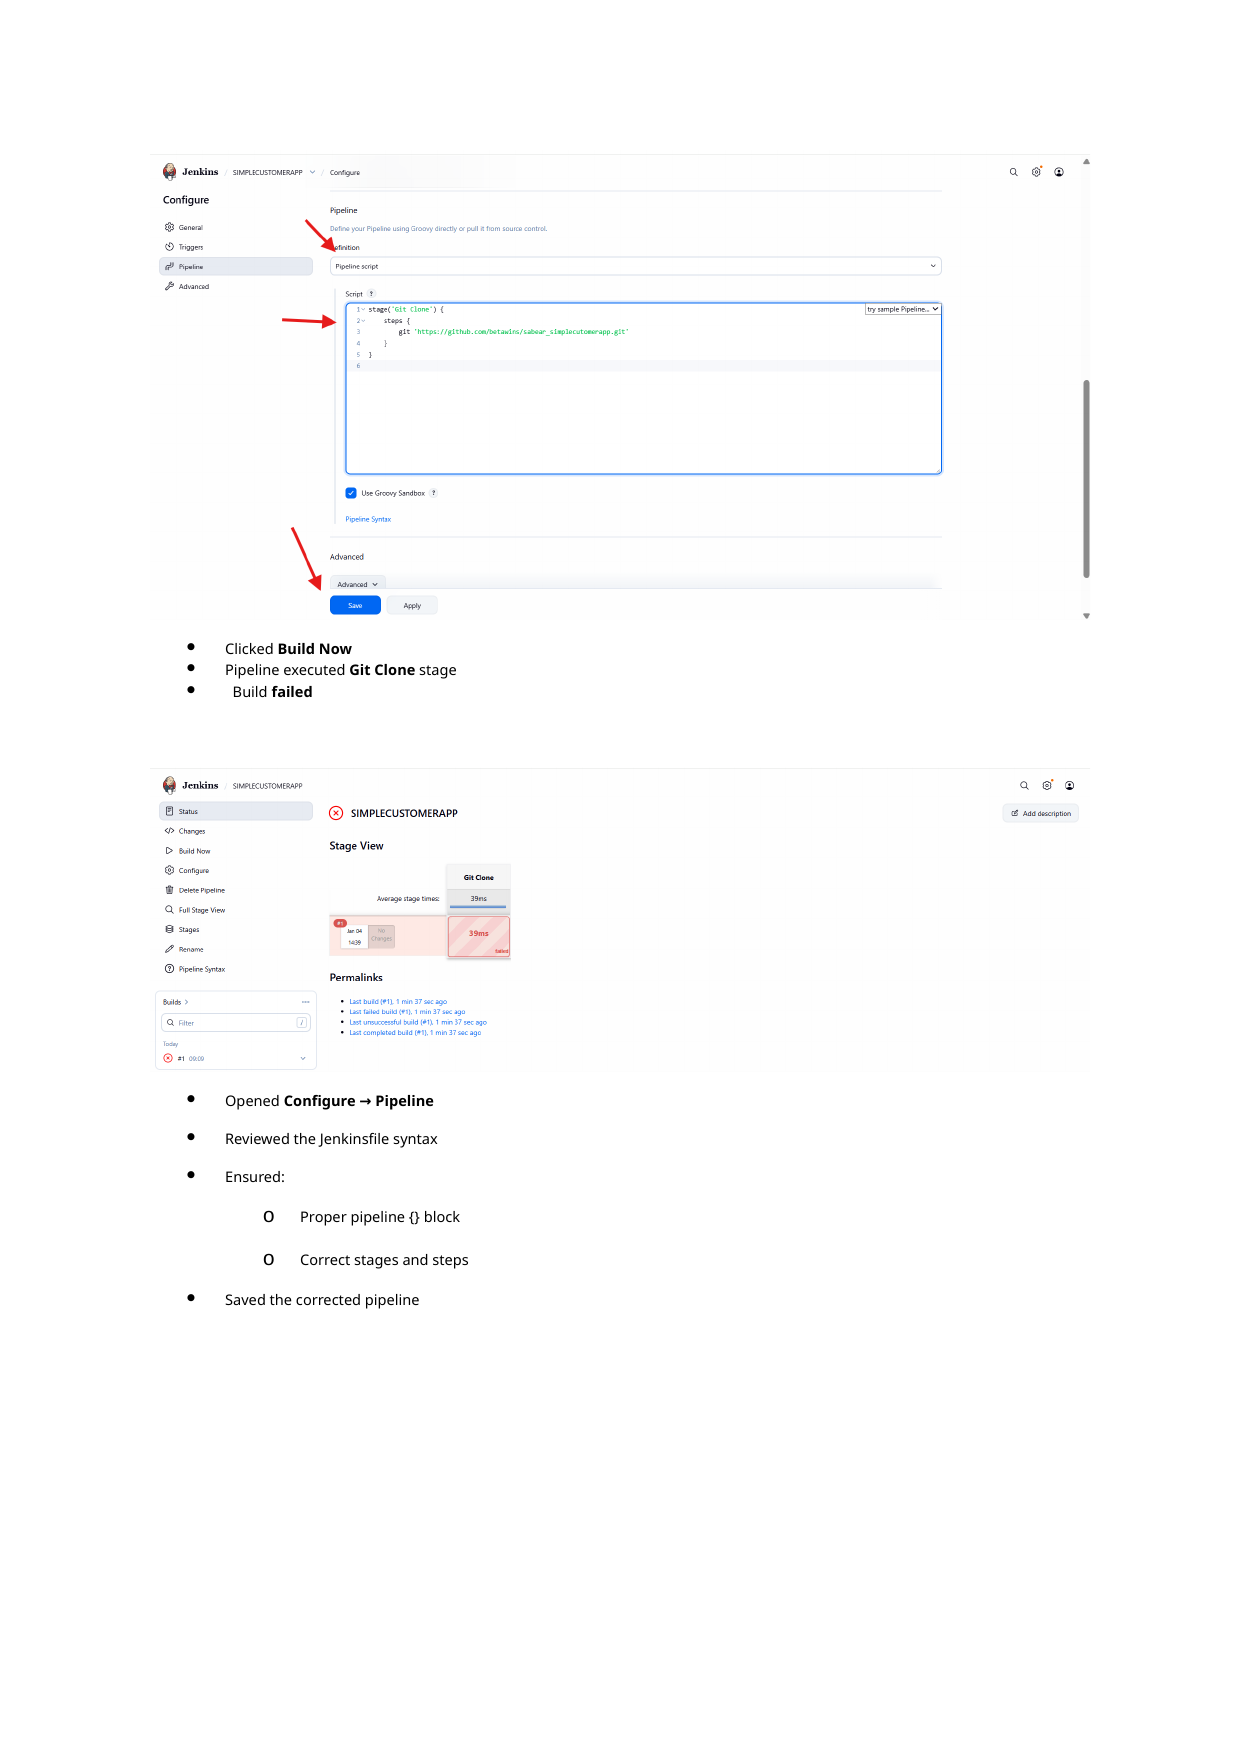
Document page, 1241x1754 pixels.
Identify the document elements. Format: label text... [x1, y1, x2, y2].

list Pipeline executed Git Clone stage [187, 660, 1090, 680]
picture [150, 767, 1091, 1072]
list Ensured: [187, 1167, 1090, 1187]
list Opened Configure → Pipeline [187, 1091, 1090, 1111]
list Clicked Build Now [187, 638, 1090, 658]
list Proper pipeline {} block [262, 1206, 1090, 1229]
list Build failed [187, 682, 1090, 702]
picture [150, 150, 1091, 620]
list Reviewed the Jenkinsfile syntax [187, 1129, 1090, 1149]
list Saved the corrected pipeline [187, 1290, 1090, 1310]
list Correct stages and steps [262, 1248, 1090, 1271]
